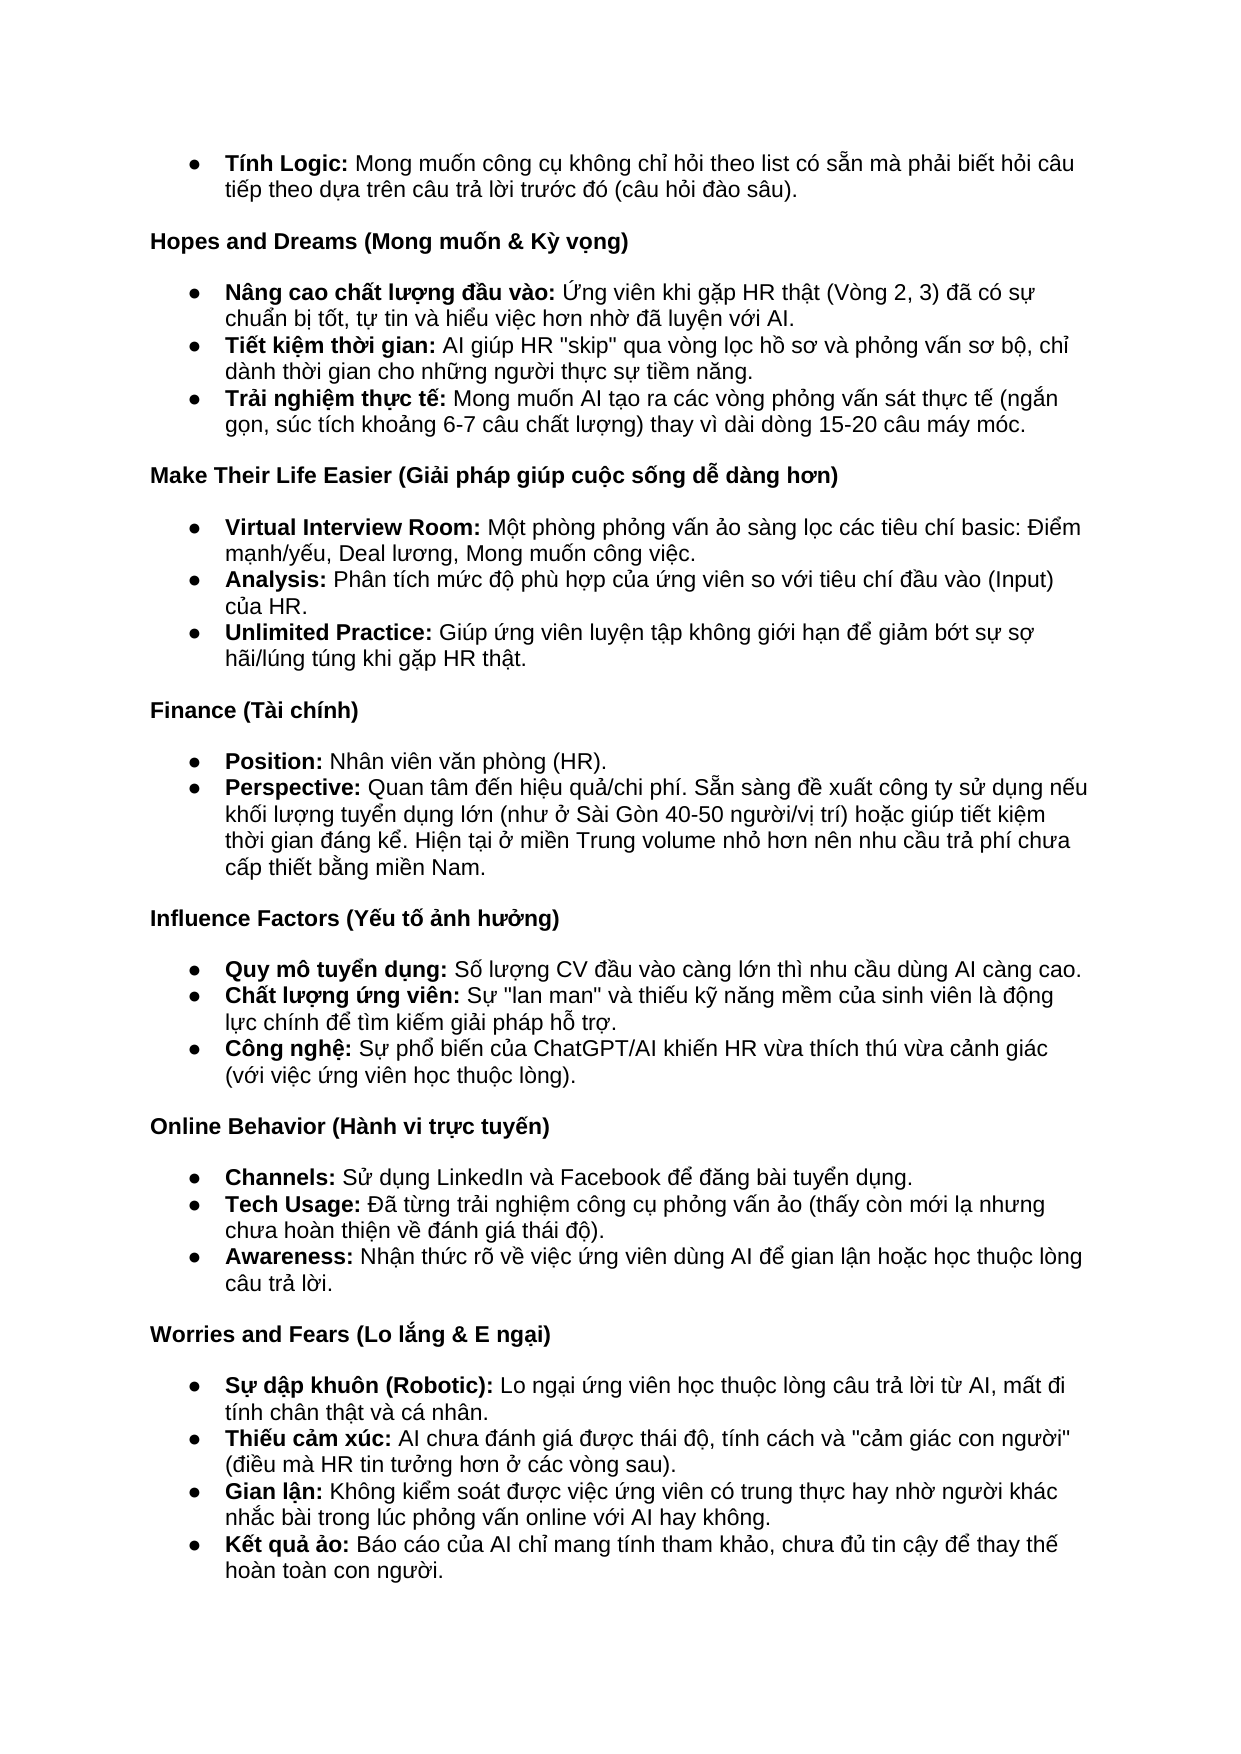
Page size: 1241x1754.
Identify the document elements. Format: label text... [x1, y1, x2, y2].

list Công nghệ: Sự phổ biến của ChatGPT/AI khiến HR vừa thích thú vừa cảnh giác (với việc ứng viên học thuộc lòng). [187, 1035, 1090, 1088]
list Trải nghiệm thực tế: Mong muốn AI tạo ra các vòng phỏng vấn sát thực tế (ngắn gọn, súc tích khoảng 6-7 câu chất lượng) thay vì dài dòng 15-20 câu máy móc. [187, 384, 1090, 437]
list Thiếu cảm xúc: AI chưa đánh giá được thái độ, tính cách và "cảm giác con người" (điều mà HR tin tưởng hơn ở các vòng sau). [187, 1425, 1090, 1478]
text Make Their Life Easier (Giải pháp giúp cuộc sống dễ dàng hơn) [150, 462, 1090, 488]
list Tiết kiệm thời gian: AI giúp HR "skip" qua vòng lọc hồ sơ và phỏng vấn sơ bộ, chỉ dành thời gian cho những người thực sự tiềm năng. [187, 332, 1090, 384]
text Hopes and Dreams (Mong muốn & Kỳ vọng) [150, 228, 1090, 254]
list Tính Logic: Mong muốn công cụ không chỉ hỏi theo list có sẵn mà phải biết hỏi câu tiếp theo dựa trên câu trả lời trước đó (câu hỏi đào sâu). [187, 150, 1090, 203]
list Quy mô tuyển dụng: Số lượng CV đầu vào càng lớn thì nhu cầu dùng AI càng cao. [187, 956, 1090, 982]
list Awareness: Nhận thức rõ về việc ứng viên dùng AI để gian lận hoặc học thuộc lòng câu trả lời. [187, 1243, 1090, 1296]
text Influence Factors (Yếu tố ảnh hưởng) [150, 905, 1090, 931]
list Analysis: Phân tích mức độ phù hợp của ứng viên so với tiêu chí đầu vào (Input) của HR. [187, 566, 1090, 619]
text Finance (Tài chính) [150, 697, 1090, 723]
list Channels: Sử dụng LinkedIn và Facebook để đăng bài tuyển dụng. [187, 1164, 1090, 1191]
list Gian lận: Không kiểm soát được việc ứng viên có trung thực hay nhờ người khác nhắc bài trong lúc phỏng vấn online với AI hay không. [187, 1478, 1090, 1531]
text Online Behavior (Hành vi trực tuyến) [150, 1113, 1090, 1139]
list Perspective: Quan tâm đến hiệu quả/chi phí. Sẵn sàng đề xuất công ty sử dụng nếu khối lượng tuyển dụng lớn (như ở Sài Gòn 40-50 người/vị trí) hoặc giúp tiết kiệm thời gian đáng kể. Hiện tại ở miền Trung volume nhỏ hơn nên nhu cầu trả phí chưa cấp thiết bằng miền Nam. [187, 774, 1090, 880]
list Unlimited Practice: Giúp ứng viên luyện tập không giới hạn để giảm bớt sự sợ hãi/lúng túng khi gặp HR thật. [187, 619, 1090, 672]
list Nâng cao chất lượng đầu vào: Ứng viên khi gặp HR thật (Vòng 2, 3) đã có sự chuẩn bị tốt, tự tin và hiểu việc hơn nhờ đã luyện với AI. [187, 279, 1090, 332]
list Position: Nhân viên văn phòng (HR). [187, 748, 1090, 774]
list Virtual Interview Room: Một phòng phỏng vấn ảo sàng lọc các tiêu chí basic: Điểm mạnh/yếu, Deal lương, Mong muốn công việc. [187, 513, 1090, 566]
list Kết quả ảo: Báo cáo của AI chỉ mang tính tham khảo, chưa đủ tin cậy để thay thế hoàn toàn con người. [187, 1531, 1090, 1583]
text Worries and Fears (Lo lắng & E ngại) [150, 1321, 1090, 1347]
list Chất lượng ứng viên: Sự "lan man" và thiếu kỹ năng mềm của sinh viên là động lực chính để tìm kiếm giải pháp hỗ trợ. [187, 982, 1090, 1035]
list Sự dập khuôn (Robotic): Lo ngại ứng viên học thuộc lòng câu trả lời từ AI, mất đi tính chân thật và cá nhân. [187, 1372, 1090, 1425]
list Tech Usage: Đã từng trải nghiệm công cụ phỏng vấn ảo (thấy còn mới lạ nhưng chưa hoàn thiện về đánh giá thái độ). [187, 1191, 1090, 1243]
